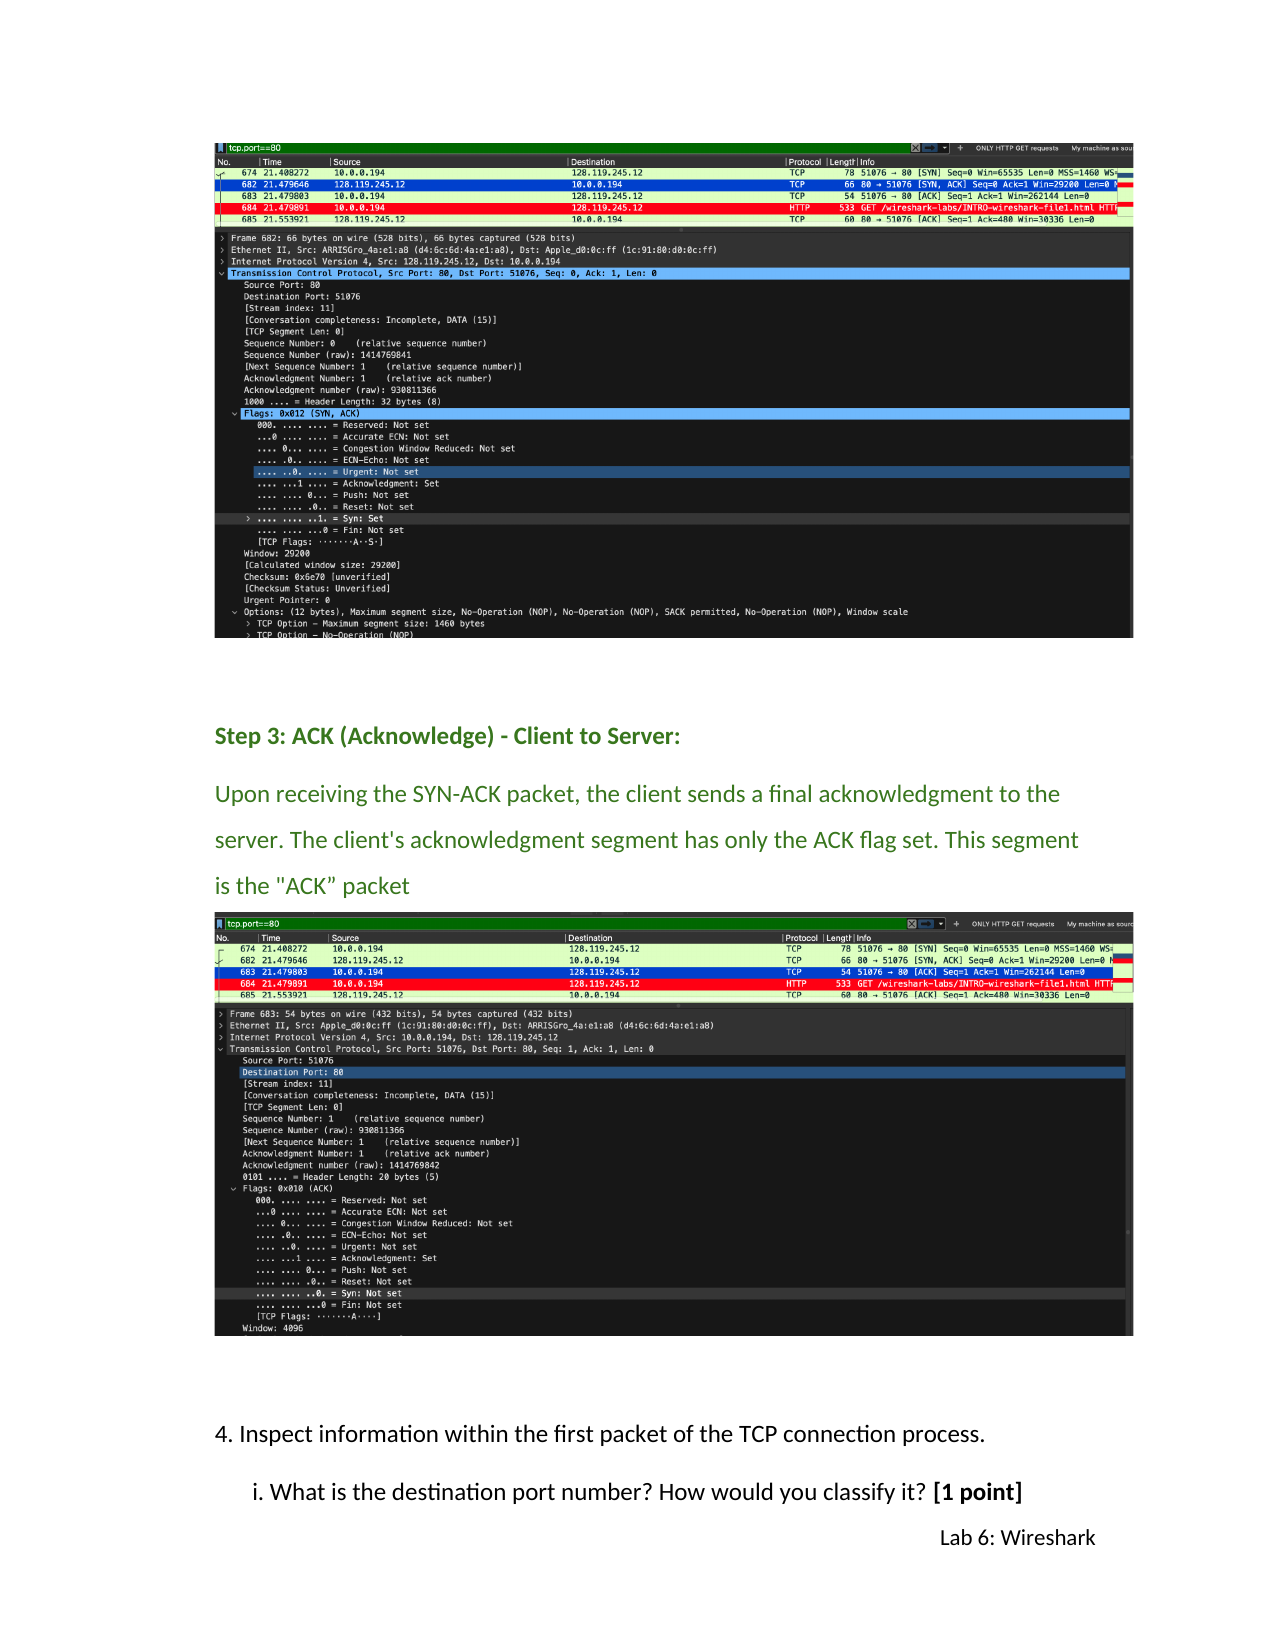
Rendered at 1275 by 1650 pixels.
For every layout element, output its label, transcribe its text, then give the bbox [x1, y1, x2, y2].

text 4. Inspect information within the first packet of the TCP connection process. [177, 1418, 1096, 1448]
picture [214, 912, 1134, 1336]
text Upon receiving the SYN-ACK packet, the client sends a final acknowledgment to the server. The client's acknowledgment segment has only the ACK flag set. This segment is the "ACK” packet [214, 778, 1096, 912]
text i. What is the destination port number? How would you classify it? [1 point] [177, 1476, 1096, 1507]
text Step 3: ACK (Acknowledge) - Client to Server: [214, 720, 1096, 751]
picture [214, 143, 1134, 638]
